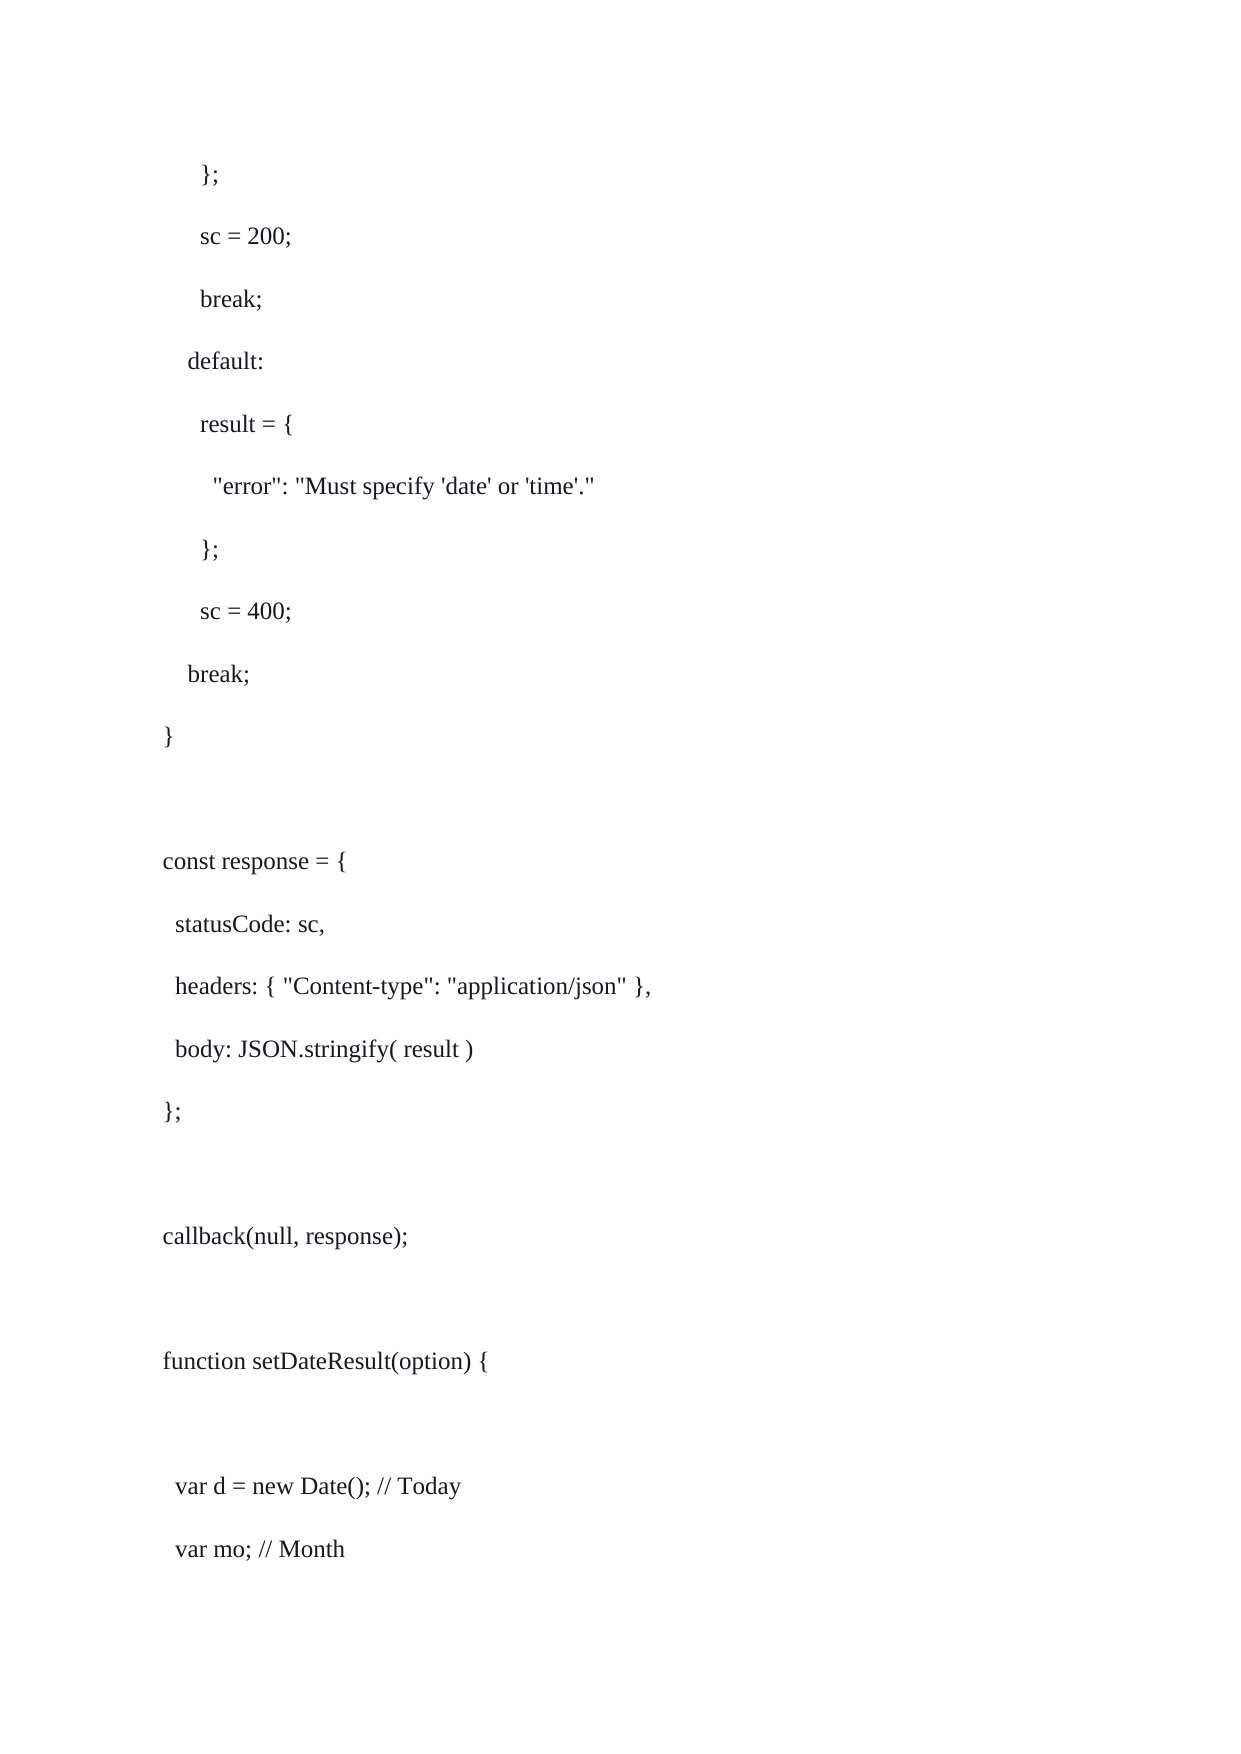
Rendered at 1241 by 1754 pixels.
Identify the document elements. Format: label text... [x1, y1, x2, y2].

text const response = { [150, 837, 1090, 875]
text var mo; // Month [150, 1525, 1090, 1562]
text }; [150, 525, 1090, 562]
text }; [150, 1087, 1090, 1125]
text sc = 200; [150, 212, 1090, 250]
text function setDateResult(option) { [150, 1337, 1090, 1375]
text headers: { "Content-type": "application/json" }, [150, 962, 1090, 1000]
text var d = new Date(); // Today [150, 1462, 1090, 1500]
text "error": "Must specify 'date' or 'time'." [150, 462, 1090, 500]
text default: [150, 337, 1090, 375]
text }; [150, 150, 1090, 187]
text break; [150, 650, 1090, 687]
text callback(null, response); [150, 1212, 1090, 1250]
text body: JSON.stringify( result ) [150, 1025, 1090, 1062]
text break; [150, 275, 1090, 312]
text sc = 400; [150, 587, 1090, 625]
text } [150, 712, 1090, 750]
text statusCode: sc, [150, 900, 1090, 937]
text result = { [150, 400, 1090, 437]
